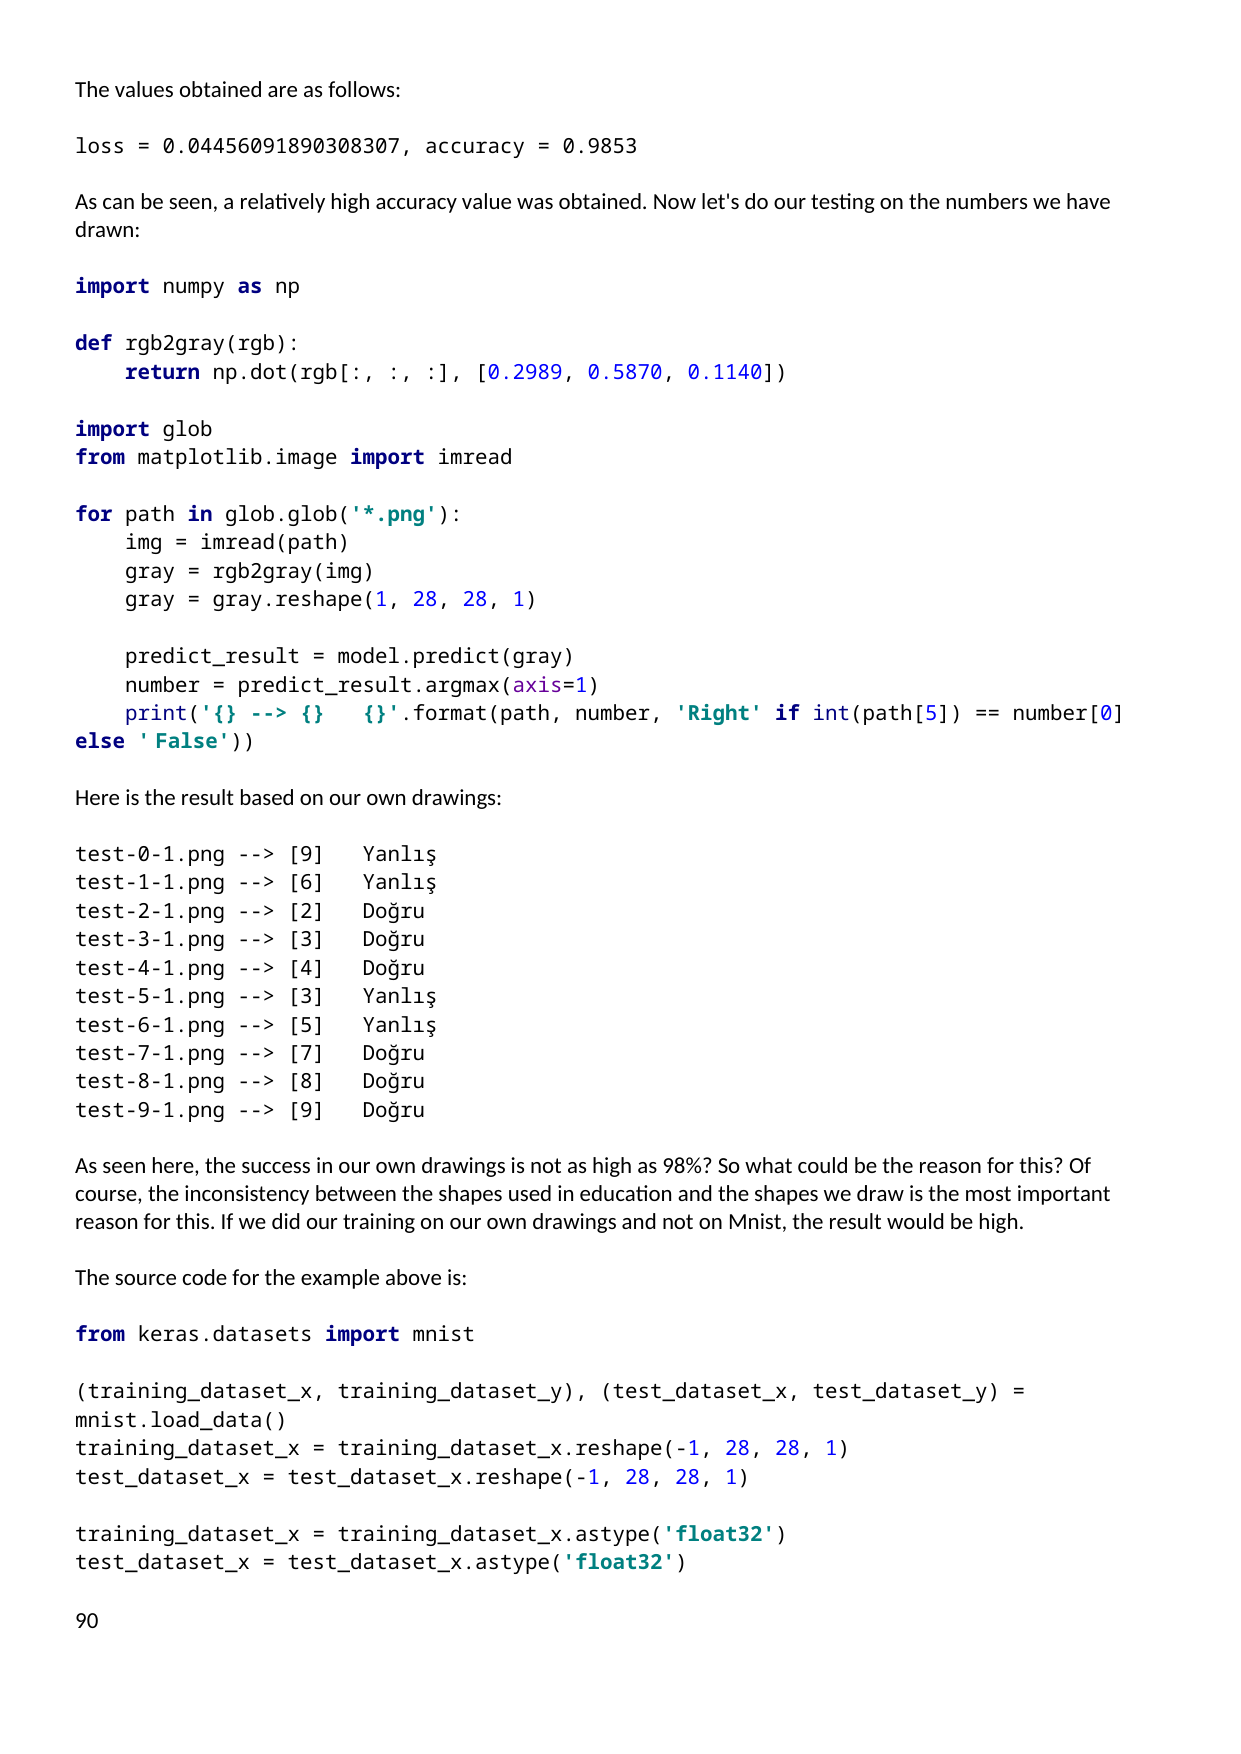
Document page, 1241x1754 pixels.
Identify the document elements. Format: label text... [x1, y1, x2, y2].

text test-0-1.png --> [9] Yanlış [75, 839, 1165, 867]
text test-3-1.png --> [3] Doğru [75, 924, 1165, 953]
text test-8-1.png --> [8] Doğru [75, 1067, 1165, 1095]
text test-2-1.png --> [2] Doğru [75, 896, 1165, 924]
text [75, 1319, 1165, 1604]
text test-1-1.png --> [6] Yanlış [75, 867, 1165, 896]
text test-4-1.png --> [4] Doğru [75, 953, 1165, 981]
text loss = 0.04456091890308307, accuracy = 0.9853 [75, 131, 1165, 159]
text test-9-1.png --> [9] Doğru [75, 1095, 1165, 1123]
text The source code for the example above is: [75, 1263, 1165, 1292]
text Here is the result based on our own drawings: [75, 783, 1165, 811]
text test-5-1.png --> [3] Yanlış [75, 981, 1165, 1010]
text As can be seen, a relatively high accuracy value was obtained. Now let's do our testing on the numbers we have drawn: [75, 187, 1165, 243]
text import numpy as np def rgb2gray(rgb): return np.dot(rgb[:, :, :], [0.2989, 0.5870, 0.1140]) import glob from matplotlib.image import imread for path in glob.glob('*.png'): img = imread(path) gray = rgb2gray(img) gray = gray.reshape(1, 28, 28, 1) predict_result = model.predict(gray) number = predict_result.argmax(axis=1) print('{} --> {} {}'.format(path, number, 'Right' if int(path[5]) == number[0] else ' False')) [75, 272, 1165, 755]
text The values ​​obtained are as follows: [75, 75, 1165, 103]
text As seen here, the success in our own drawings is not as high as 98%? So what could be the reason for this? Of course, the inconsistency between the shapes used in education and the shapes we draw is the most important reason for this. If we did our training on our own drawings and not on Mnist, the result would be high. [75, 1151, 1165, 1236]
text test-6-1.png --> [5] Yanlış [75, 1010, 1165, 1038]
text test-7-1.png --> [7] Doğru [75, 1038, 1165, 1067]
